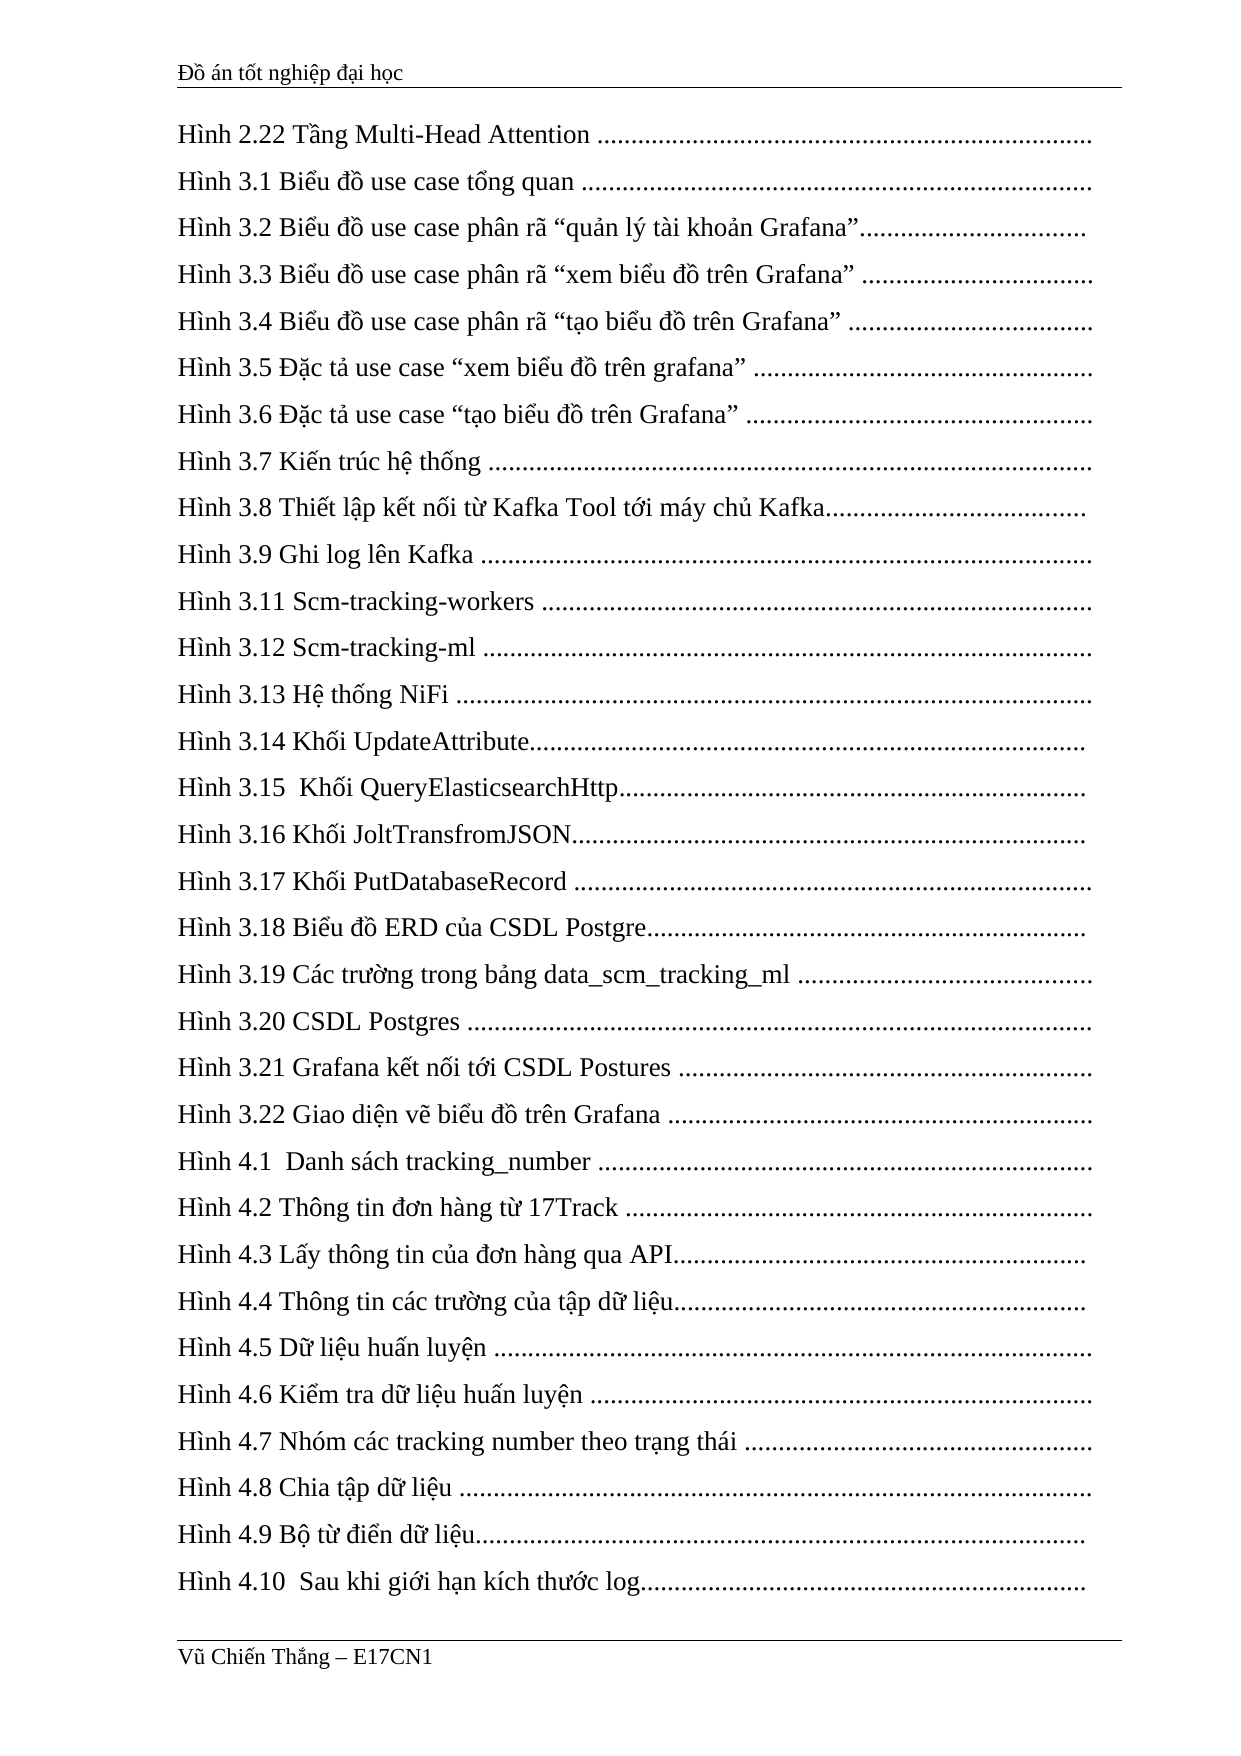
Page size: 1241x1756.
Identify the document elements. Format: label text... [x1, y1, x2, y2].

text Hình 3.2 Biểu đồ use case phân rã “quản lý tài khoản Grafana” 23 [177, 211, 1049, 243]
text Hình 3.19 Các trường trong bảng data_scm_tracking_ml 36 [177, 958, 1049, 989]
text Hình 3.8 Thiết lập kết nối từ Kafka Tool tới máy chủ Kafka 27 [177, 491, 1049, 523]
text Hình 4.10 Sau khi giới hạn kích thước log 42 [177, 1565, 1049, 1596]
text Hình 3.11 Scm-tracking-workers 29 [177, 585, 1049, 616]
text Hình 3.22 Giao diện vẽ biểu đồ trên Grafana 37 [177, 1098, 1049, 1129]
text Hình 2.22 Tầng Multi-Head Attention 20 [177, 118, 1049, 149]
text Hình 3.15 Khối QueryElasticsearchHttp 34 [177, 771, 1049, 803]
text Hình 3.5 Đặc tả use case “xem biểu đồ trên grafana” 24 [177, 351, 1049, 383]
text Hình 3.7 Kiến trúc hệ thống 26 [177, 445, 1049, 476]
text Hình 3.12 Scm-tracking-ml 31 [177, 631, 1049, 663]
text Hình 3.18 Biểu đồ ERD của CSDL Postgre 36 [177, 911, 1049, 943]
text Hình 3.20 CSDL Postgres 36 [177, 1005, 1049, 1036]
text Hình 3.1 Biểu đồ use case tổng quan 23 [177, 165, 1049, 196]
text Hình 3.14 Khối UpdateAttribute 33 [177, 725, 1049, 756]
text Hình 4.8 Chia tập dữ liệu 41 [177, 1471, 1049, 1503]
text Hình 3.21 Grafana kết nối tới CSDL Postures 37 [177, 1051, 1049, 1083]
text Hình 4.2 Thông tin đơn hàng từ 17Track 39 [177, 1191, 1049, 1223]
text Hình 3.4 Biểu đồ use case phân rã “tạo biểu đồ trên Grafana” 24 [177, 305, 1049, 336]
text Hình 3.13 Hệ thống NiFi 33 [177, 678, 1049, 709]
text Hình 4.7 Nhóm các tracking number theo trạng thái 41 [177, 1425, 1049, 1456]
text Hình 3.6 Đặc tả use case “tạo biểu đồ trên Grafana” 25 [177, 398, 1049, 429]
text Hình 3.9 Ghi log lên Kafka 28 [177, 538, 1049, 569]
text Hình 4.6 Kiểm tra dữ liệu huấn luyện 40 [177, 1378, 1049, 1409]
text Hình 4.9 Bộ từ điển dữ liệu 42 [177, 1518, 1049, 1549]
text Hình 4.3 Lấy thông tin của đơn hàng qua API 39 [177, 1238, 1049, 1269]
text Hình 3.3 Biểu đồ use case phân rã “xem biểu đồ trên Grafana” 24 [177, 258, 1049, 289]
text Hình 4.1 Danh sách tracking_number 38 [177, 1145, 1049, 1176]
text Hình 3.16 Khối JoltTransfromJSON 35 [177, 818, 1049, 849]
text Hình 4.5 Dữ liệu huấn luyện 40 [177, 1331, 1049, 1363]
text Hình 3.17 Khối PutDatabaseRecord 35 [177, 865, 1049, 896]
text Hình 4.4 Thông tin các trường của tập dữ liệu 40 [177, 1285, 1049, 1316]
